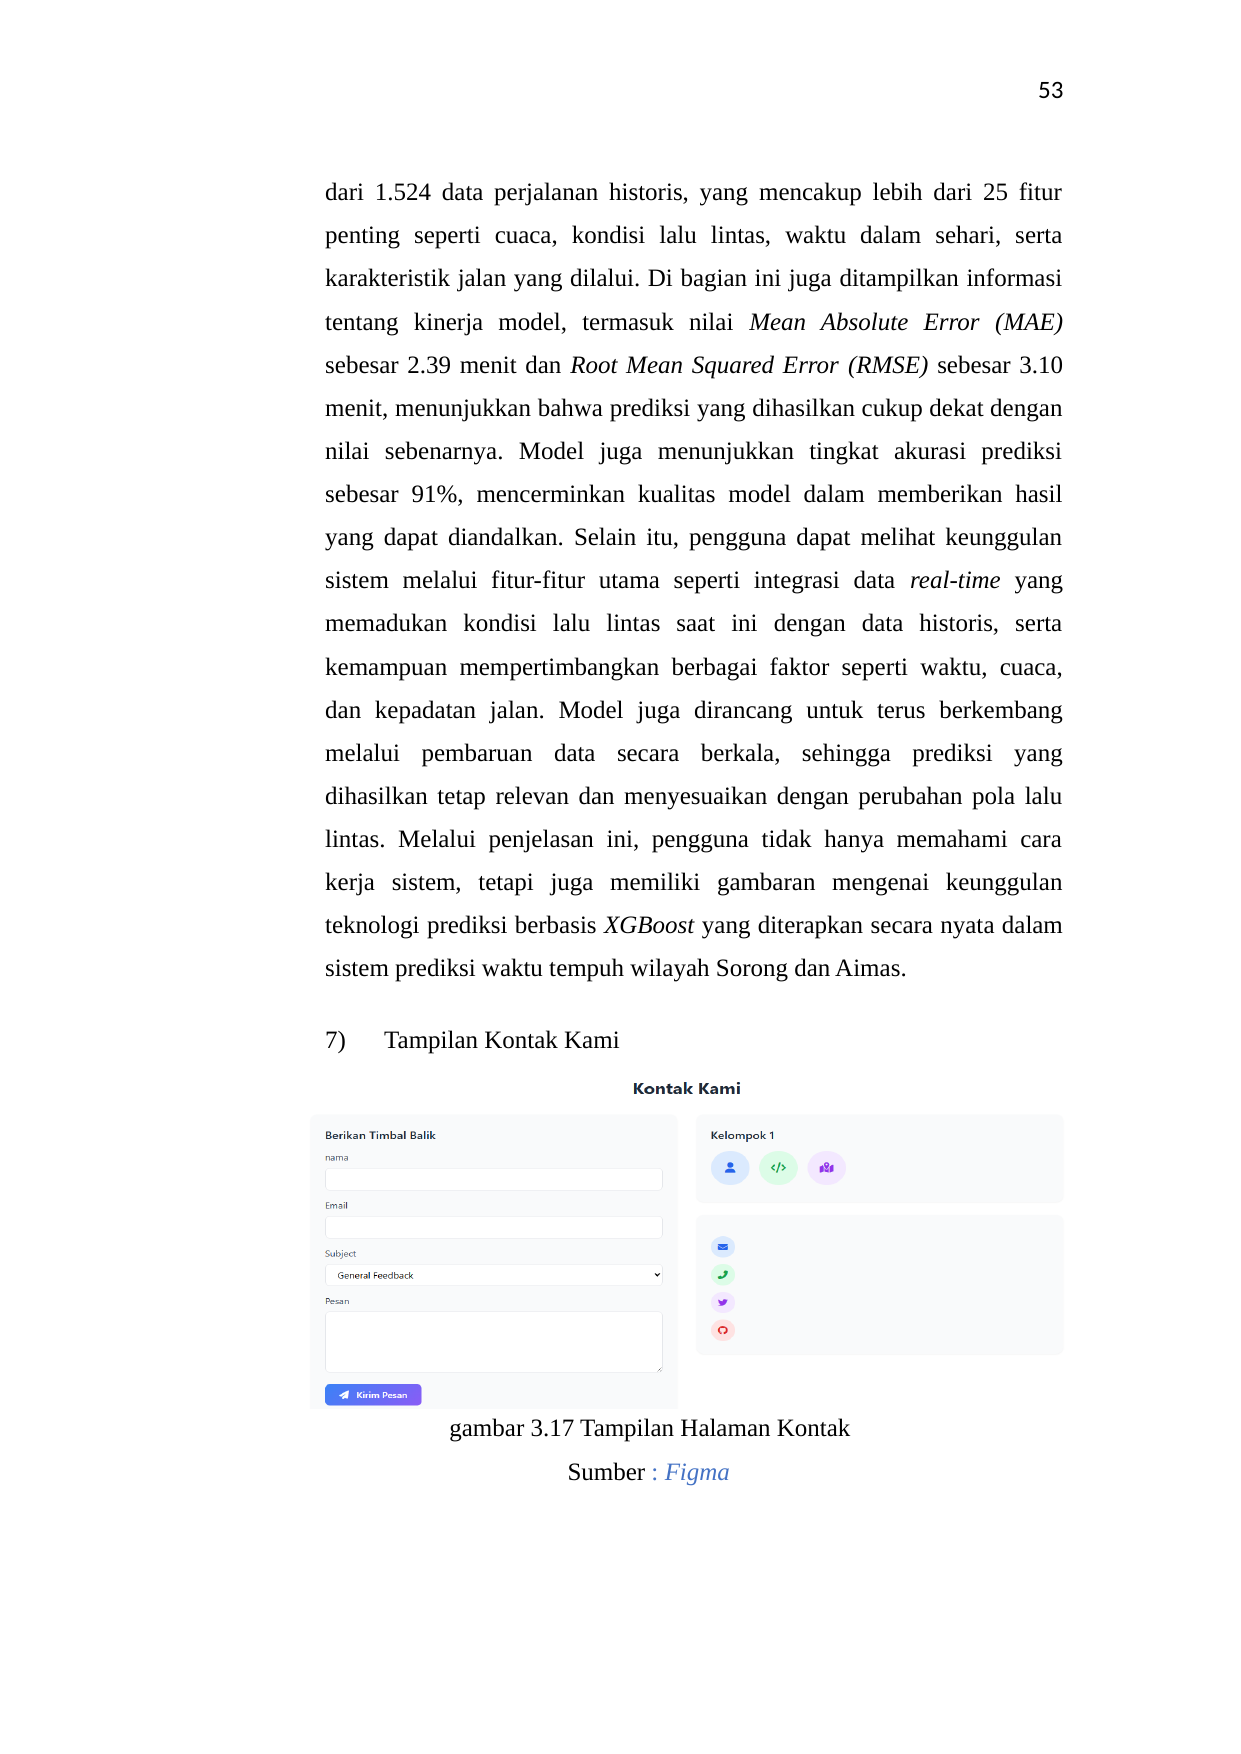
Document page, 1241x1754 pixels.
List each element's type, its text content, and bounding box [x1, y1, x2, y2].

picture [279, 1072, 1093, 1409]
text Sumber : Figma [236, 1457, 1063, 1485]
text gambar 3.17 Tampilan Halaman Kontak [236, 1413, 1063, 1442]
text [325, 177, 1063, 982]
list Tampilan Kontak Kami [325, 1025, 1063, 1054]
